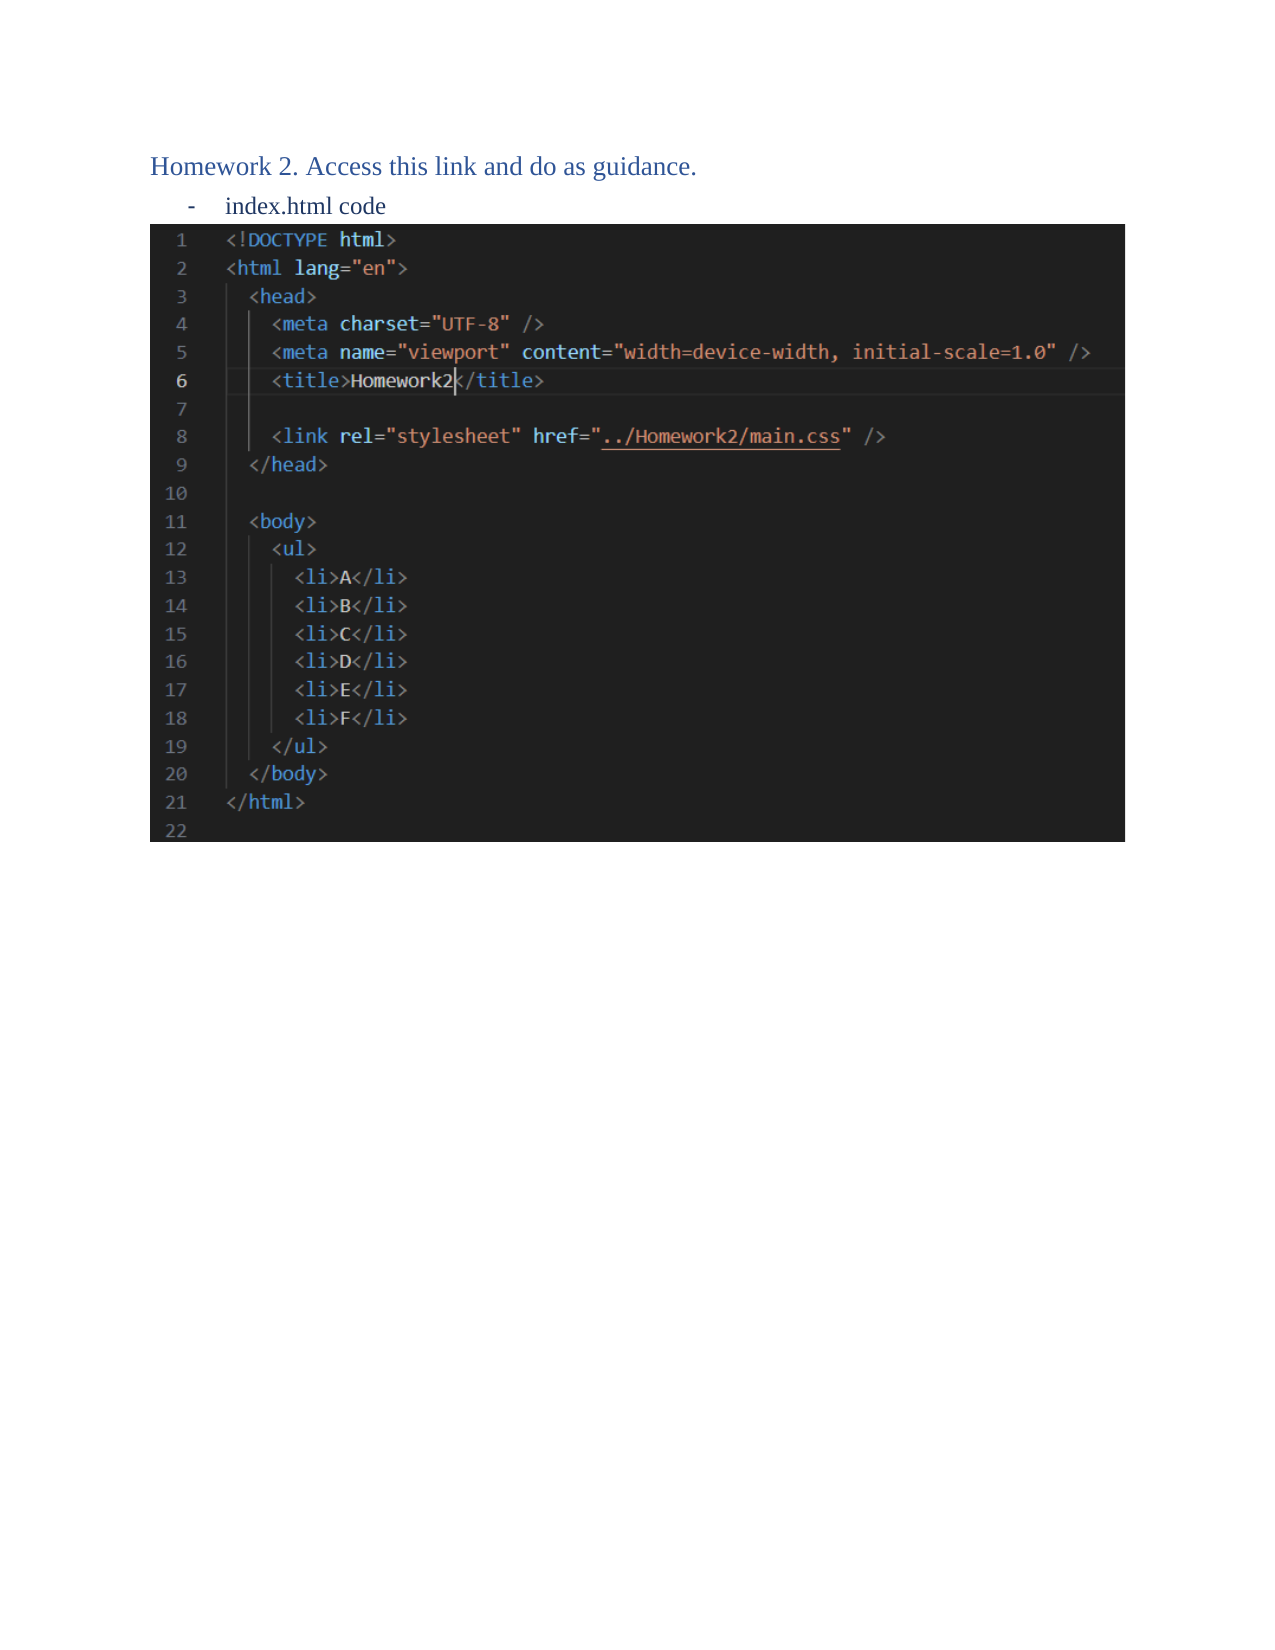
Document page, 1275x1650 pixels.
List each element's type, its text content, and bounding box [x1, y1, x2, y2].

picture [150, 224, 1125, 842]
subtitle Homework 2. Access this link and do as guidance. [150, 150, 1125, 181]
subtitle index.html code [187, 188, 1125, 222]
